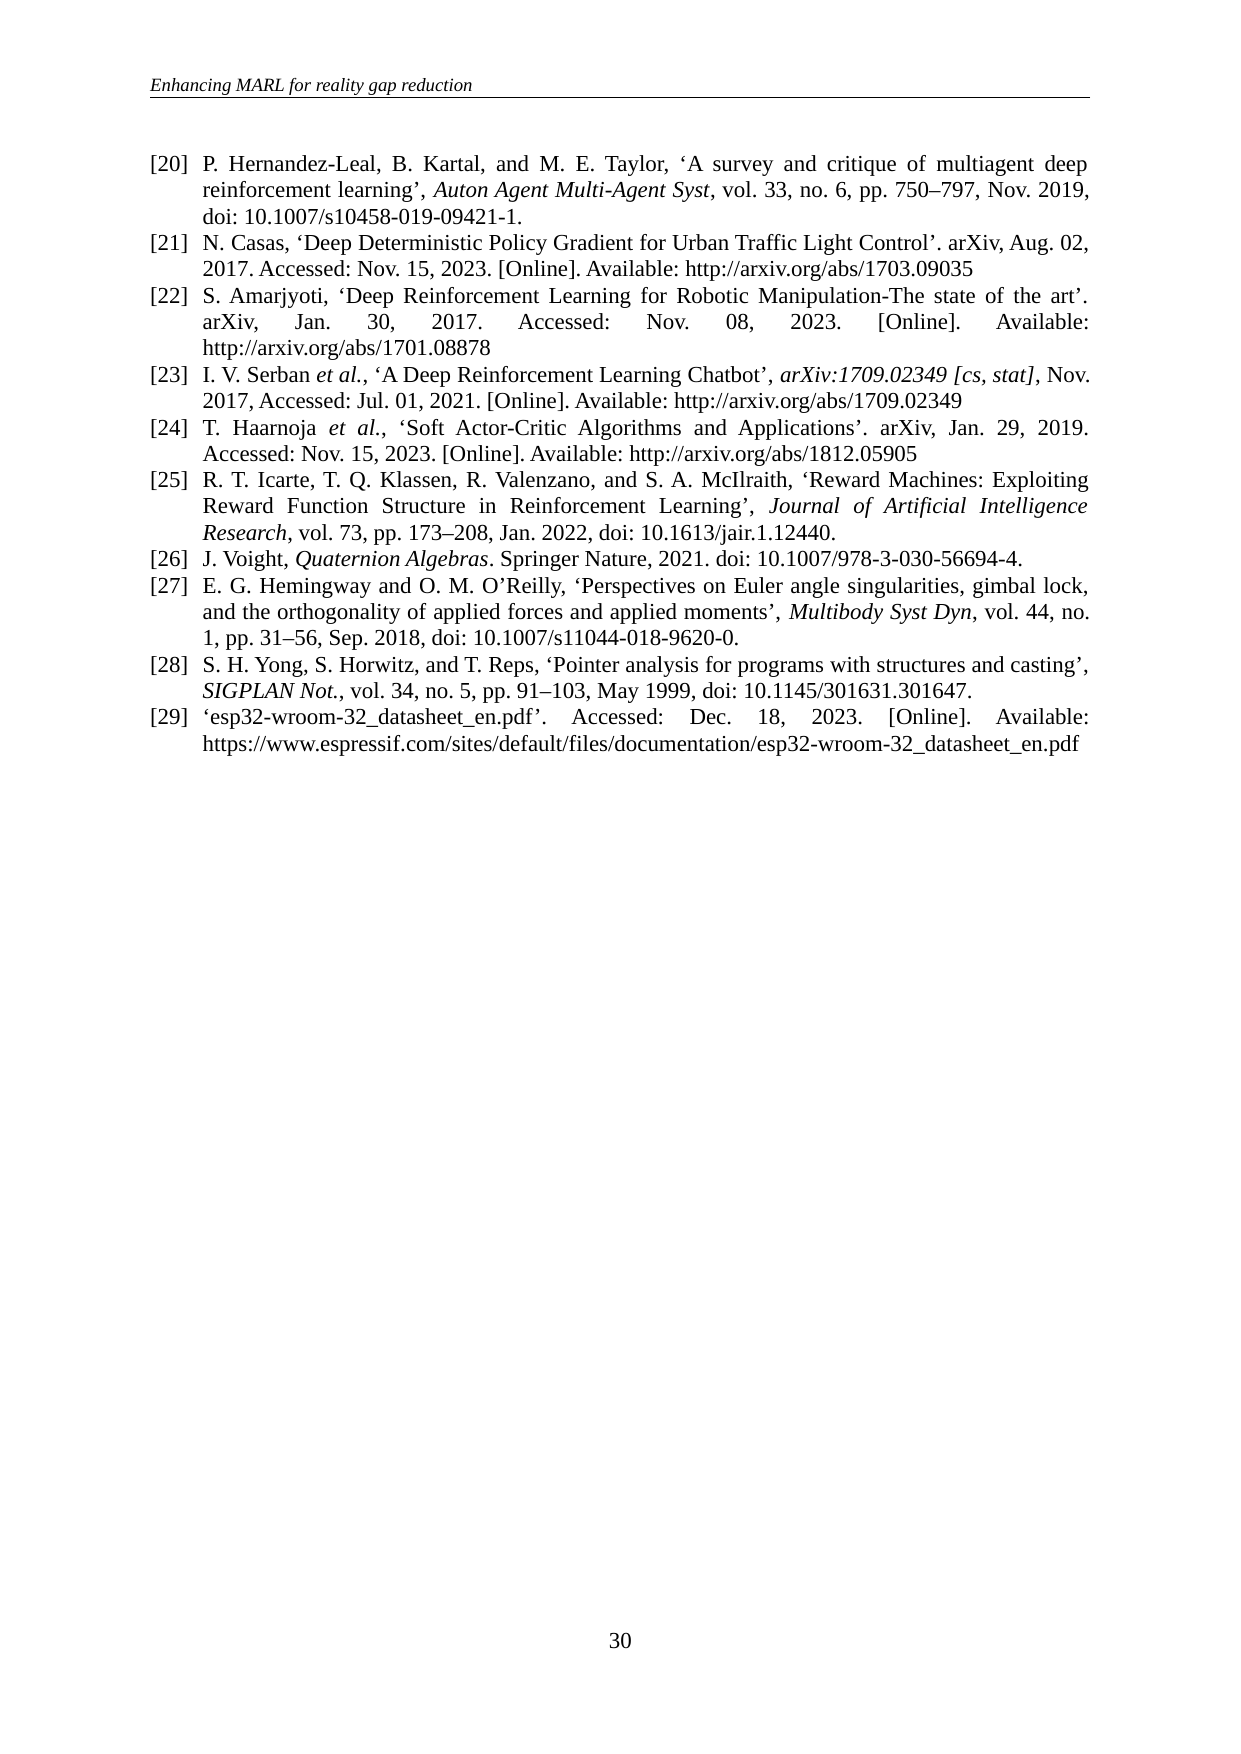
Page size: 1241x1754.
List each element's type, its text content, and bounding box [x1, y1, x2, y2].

text [22] S. Amarjyoti, ‘Deep Reinforcement Learning for Robotic Manipulation-The state of the art’. arXiv, Jan. 30, 2017. Accessed: Nov. 08, 2023. [Online]. Available: http://arxiv.org/abs/1701.08878 [150, 282, 1090, 361]
text [24] T. Haarnoja et al., ‘Soft Actor-Critic Algorithms and Applications’. arXiv, Jan. 29, 2019. Accessed: Nov. 15, 2023. [Online]. Available: http://arxiv.org/abs/1812.05905 [150, 413, 1090, 466]
text [28] S. H. Yong, S. Horwitz, and T. Reps, ‘Pointer analysis for programs with structures and casting’, SIGPLAN Not., vol. 34, no. 5, pp. 91–103, May 1999, doi: 10.1145/301631.301647. [150, 651, 1090, 703]
text [26] J. Voight, Quaternion Algebras. Springer Nature, 2021. doi: 10.1007/978-3-030-56694-4. [150, 545, 1090, 572]
text [29] ‘esp32-wroom-32_datasheet_en.pdf’. Accessed: Dec. 18, 2023. [Online]. Available: https://www.espressif.com/sites/default/files/documentation/esp32-wroom-32_datasheet_en.pdf [150, 703, 1090, 756]
text [23] I. V. Serban et al., ‘A Deep Reinforcement Learning Chatbot’, arXiv:1709.02349 [cs, stat], Nov. 2017, Accessed: Jul. 01, 2021. [Online]. Available: http://arxiv.org/abs/1709.02349 [150, 361, 1090, 413]
text [27] E. G. Hemingway and O. M. O’Reilly, ‘Perspectives on Euler angle singularities, gimbal lock, and the orthogonality of applied forces and applied moments’, Multibody Syst Dyn, vol. 44, no. 1, pp. 31–56, Sep. 2018, doi: 10.1007/s11044-018-9620-0. [150, 572, 1090, 651]
text [21] N. Casas, ‘Deep Deterministic Policy Gradient for Urban Traffic Light Control’. arXiv, Aug. 02, 2017. Accessed: Nov. 15, 2023. [Online]. Available: http://arxiv.org/abs/1703.09035 [150, 229, 1090, 282]
text [20] P. Hernandez-Leal, B. Kartal, and M. E. Taylor, ‘A survey and critique of multiagent deep reinforcement learning’, Auton Agent Multi-Agent Syst, vol. 33, no. 6, pp. 750–797, Nov. 2019, doi: 10.1007/s10458-019-09421-1. [150, 150, 1090, 229]
text [25] R. T. Icarte, T. Q. Klassen, R. Valenzano, and S. A. McIlraith, ‘Reward Machines: Exploiting Reward Function Structure in Reinforcement Learning’, Journal of Artificial Intelligence Research, vol. 73, pp. 173–208, Jan. 2022, doi: 10.1613/jair.1.12440. [150, 466, 1090, 545]
